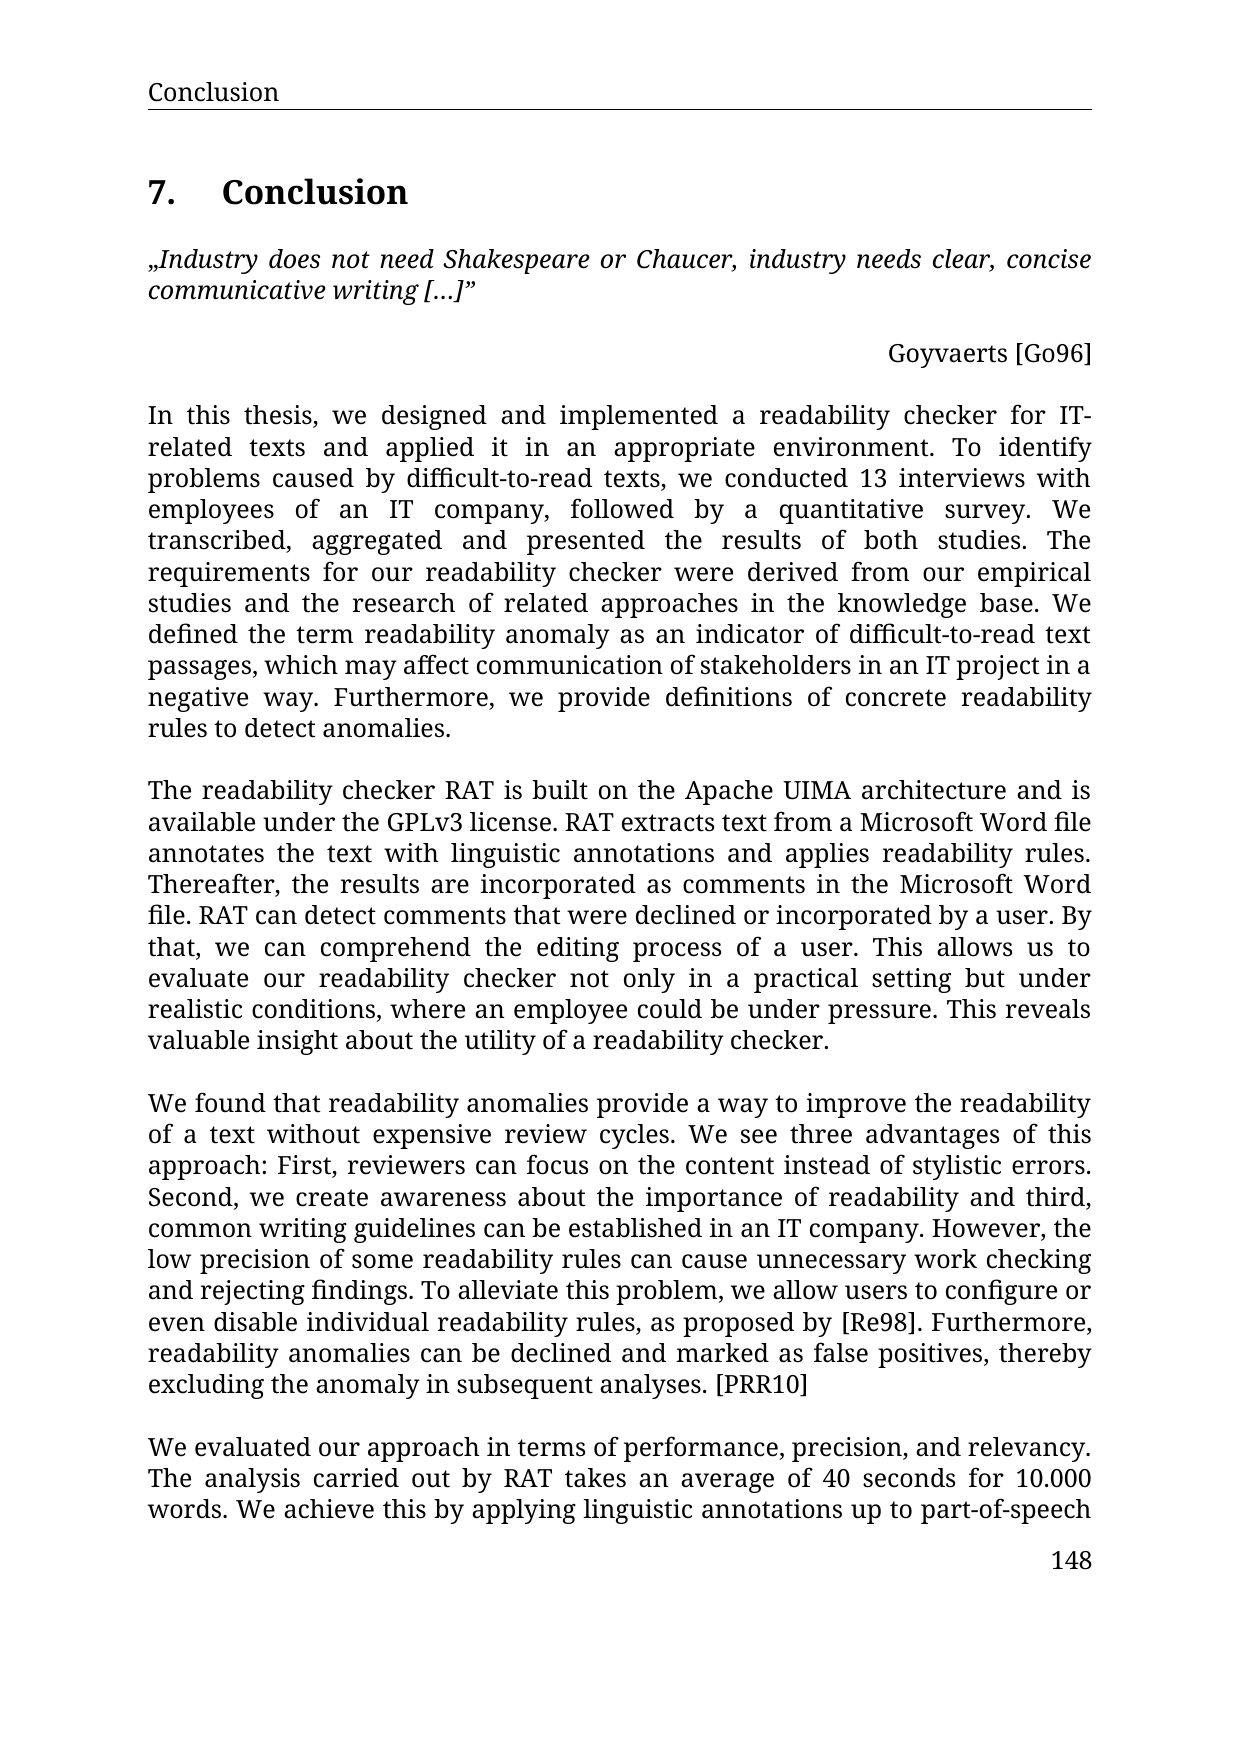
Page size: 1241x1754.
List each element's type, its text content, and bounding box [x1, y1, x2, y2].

text In this thesis, we designed and implemented a readability checker for IT-related texts and applied it in an appropriate environment. To identify problems caused by difficult-to-read texts, we conducted 13 interviews with employees of an IT company, followed by a quantitative survey. We transcribed, aggregated and presented the results of both studies. The requirements for our readability checker were derived from our empirical studies and the research of related approaches in the knowledge base. We defined the term readability anomaly as an indicator of difficult-to-read text passages, which may affect communication of stakeholders in an IT project in a negative way. Furthermore, we provide definitions of concrete readability rules to detect anomalies. [148, 400, 1092, 743]
text The readability checker RAT is built on the Apache UIMA architecture and is available under the GPLv3 license. RAT extracts text from a Microsoft Word file annotates the text with linguistic annotations and applies readability rules. Thereafter, the results are incorporated as comments in the Microsoft Word file. RAT can detect comments that were declined or incorporated by a user. By that, we can comprehend the editing process of a user. This allows us to evaluate our readability checker not only in a practical setting but under realistic conditions, where an employee could be under pressure. This reveals valuable insight about the utility of a readability checker. [148, 775, 1092, 1056]
text „Industry does not need Shakespeare or Chaucer, industry needs clear, concise communicative writing […]” [148, 243, 1092, 306]
text We found that readability anomalies provide a way to improve the readability of a text without expensive review cycles. We see three advantages of this approach: First, reviewers can focus on the content instead of stylistic errors. Second, we create awareness about the importance of readability and third, common writing guidelines can be established in an IT company. However, the low precision of some readability rules can cause unnecessary work checking and rejecting findings. To alleviate this problem, we allow users to configure or even disable individual readability rules, as proposed by [Re98]. Furthermore, readability anomalies can be declined and marked as false positives, thereby excluding the anomaly in subsequent analyses. [PRR10] [148, 1087, 1092, 1400]
text Goyvaerts [Go96] [148, 337, 1092, 368]
subtitle Conclusion [148, 169, 1092, 214]
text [148, 1431, 1092, 1525]
